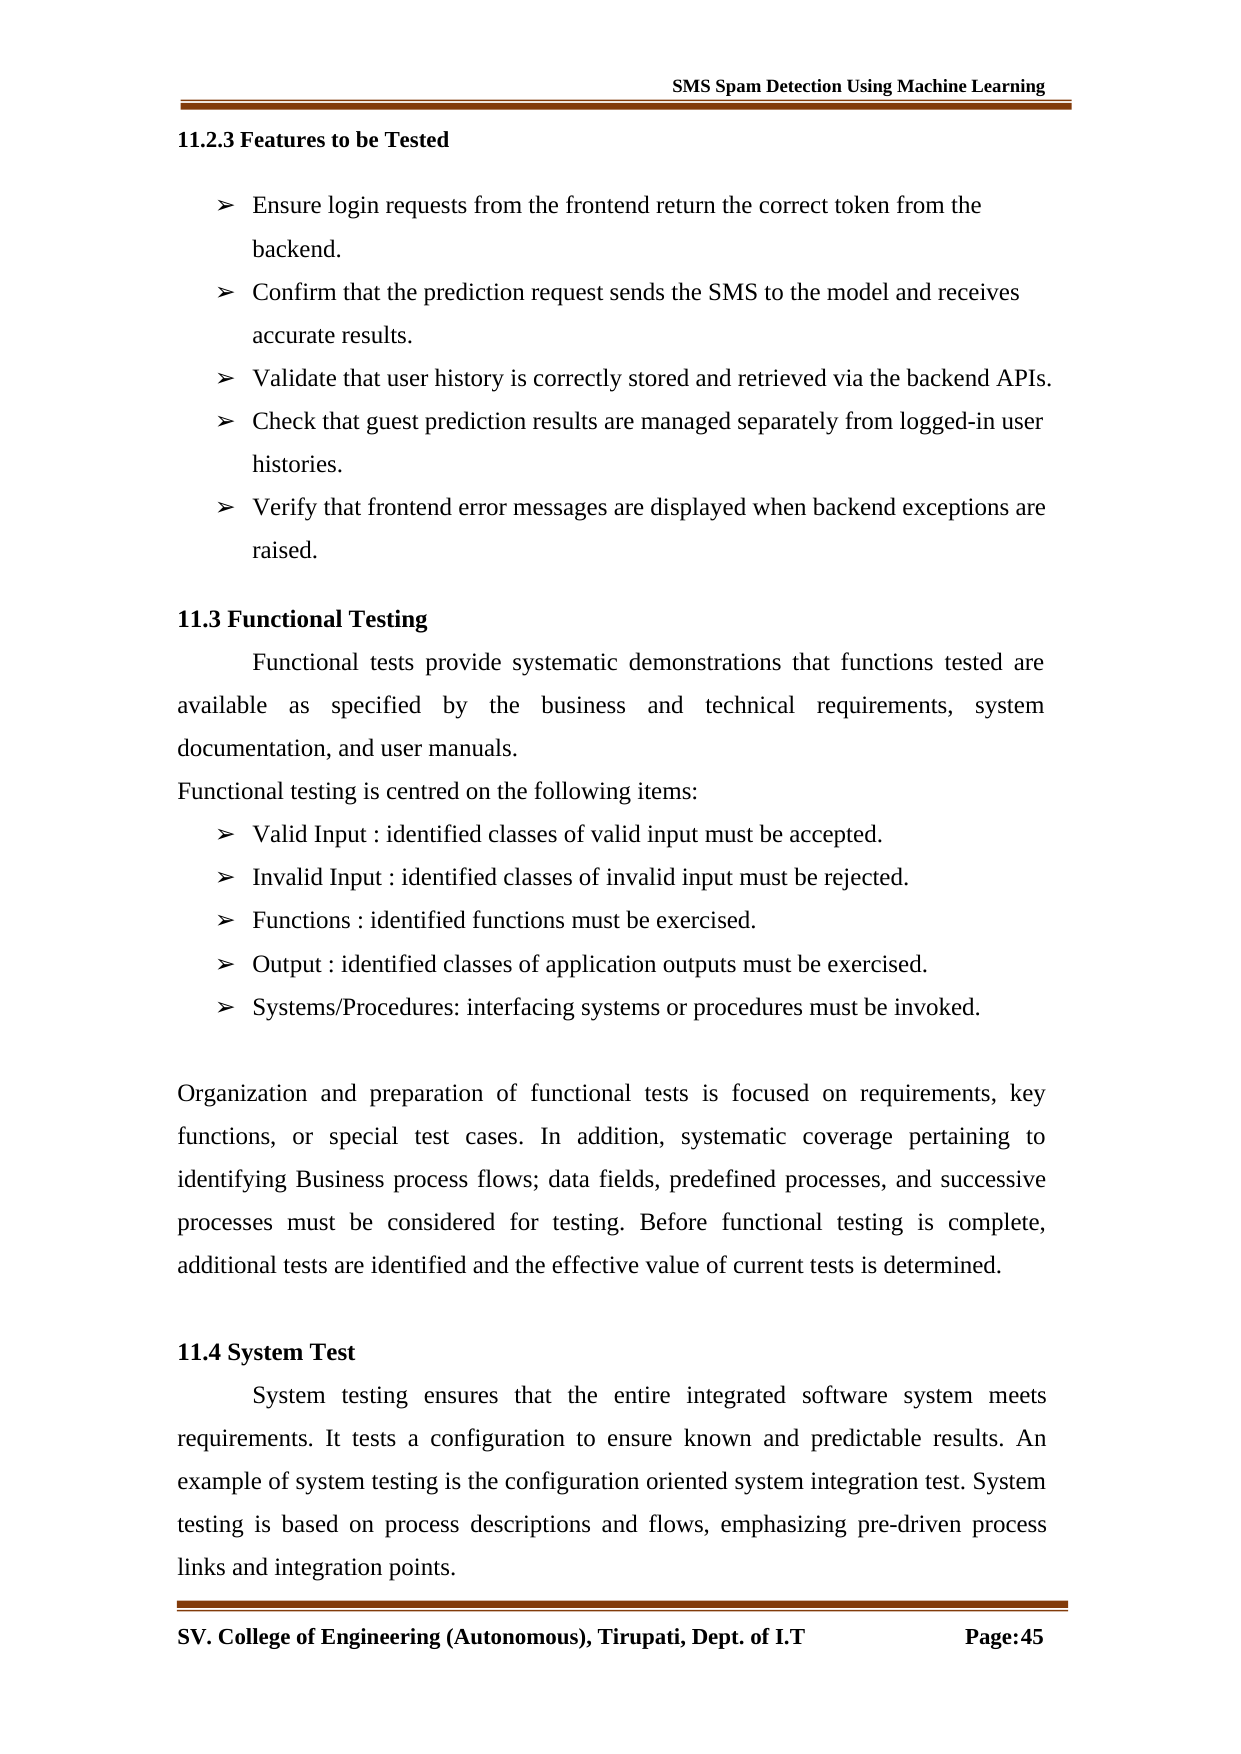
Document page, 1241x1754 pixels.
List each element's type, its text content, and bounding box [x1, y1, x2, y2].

text Functional tests provide systematic demonstrations that functions tested are available as specified by the business and technical requirements, system documentation, and user manuals. [177, 647, 1045, 762]
list Functions : identified functions must be exercised. [214, 906, 1045, 934]
list Output : identified classes of application outputs must be exercised. [214, 949, 1045, 977]
text 11.3 Functional Testing [177, 604, 1045, 632]
list Systems/Procedures: interfacing systems or procedures must be invoked. [214, 992, 1045, 1021]
text Functional testing is centred on the following items: [177, 776, 1045, 805]
list Verify that frontend error messages are displayed when backend exceptions are raised. [214, 492, 1077, 564]
list Validate that user history is correctly stored and retrieved via the backend APIs. [214, 363, 1077, 392]
subtitle 11.2.3 Features to be Tested [177, 126, 1045, 152]
list Confirm that the prediction request sends the SMS to the model and receives accurate results. [214, 277, 1077, 349]
list Valid Input : identified classes of valid input must be accepted. [214, 819, 1045, 848]
list Check that guest prediction results are managed separately from logged-in user histories. [214, 406, 1077, 478]
list Ensure login requests from the frontend return the correct token from the backend. [214, 191, 1077, 262]
text 11.4 System Test [177, 1337, 1045, 1366]
text Organization and preparation of functional tests is focused on requirements, key functions, or special test cases. In addition, systematic coverage pertaining to identifying Business process flows; data fields, predefined processes, and successive processes must be considered for testing. Before functional testing is complete, additional tests are identified and the effective value of current tests is determined. [177, 1078, 1047, 1279]
text System testing ensures that the entire integrated software system meets requirements. It tests a configuration to ensure known and predictable results. An example of system testing is the configuration oriented system integration test. System testing is based on process descriptions and flows, emphasizing pre-driven process links and integration points. [177, 1380, 1048, 1581]
list Invalid Input : identified classes of invalid input must be rejected. [214, 862, 1045, 891]
